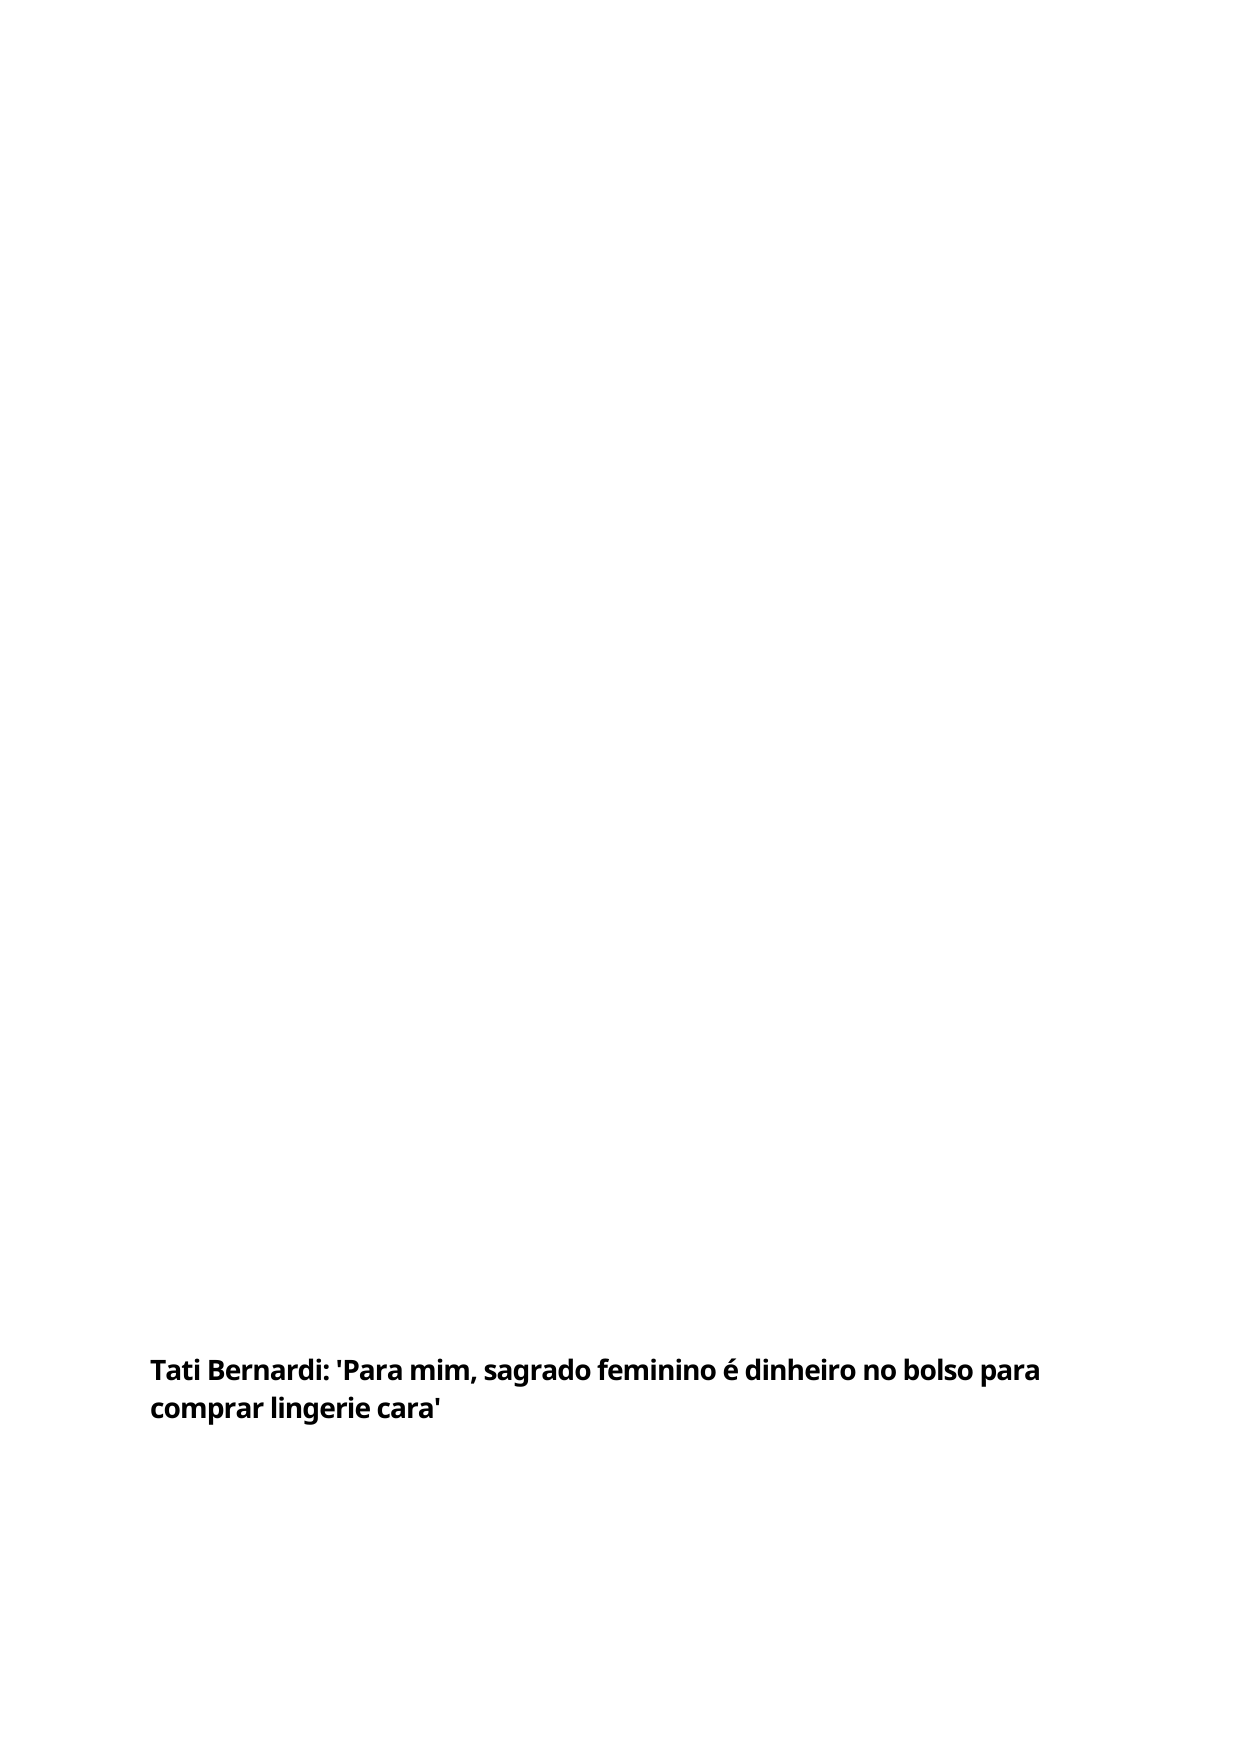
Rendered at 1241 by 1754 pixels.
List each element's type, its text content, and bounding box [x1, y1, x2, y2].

text Tati Bernardi: 'Para mim, sagrado feminino é dinheiro no bolso para comprar lingerie cara' [150, 1350, 1090, 1427]
